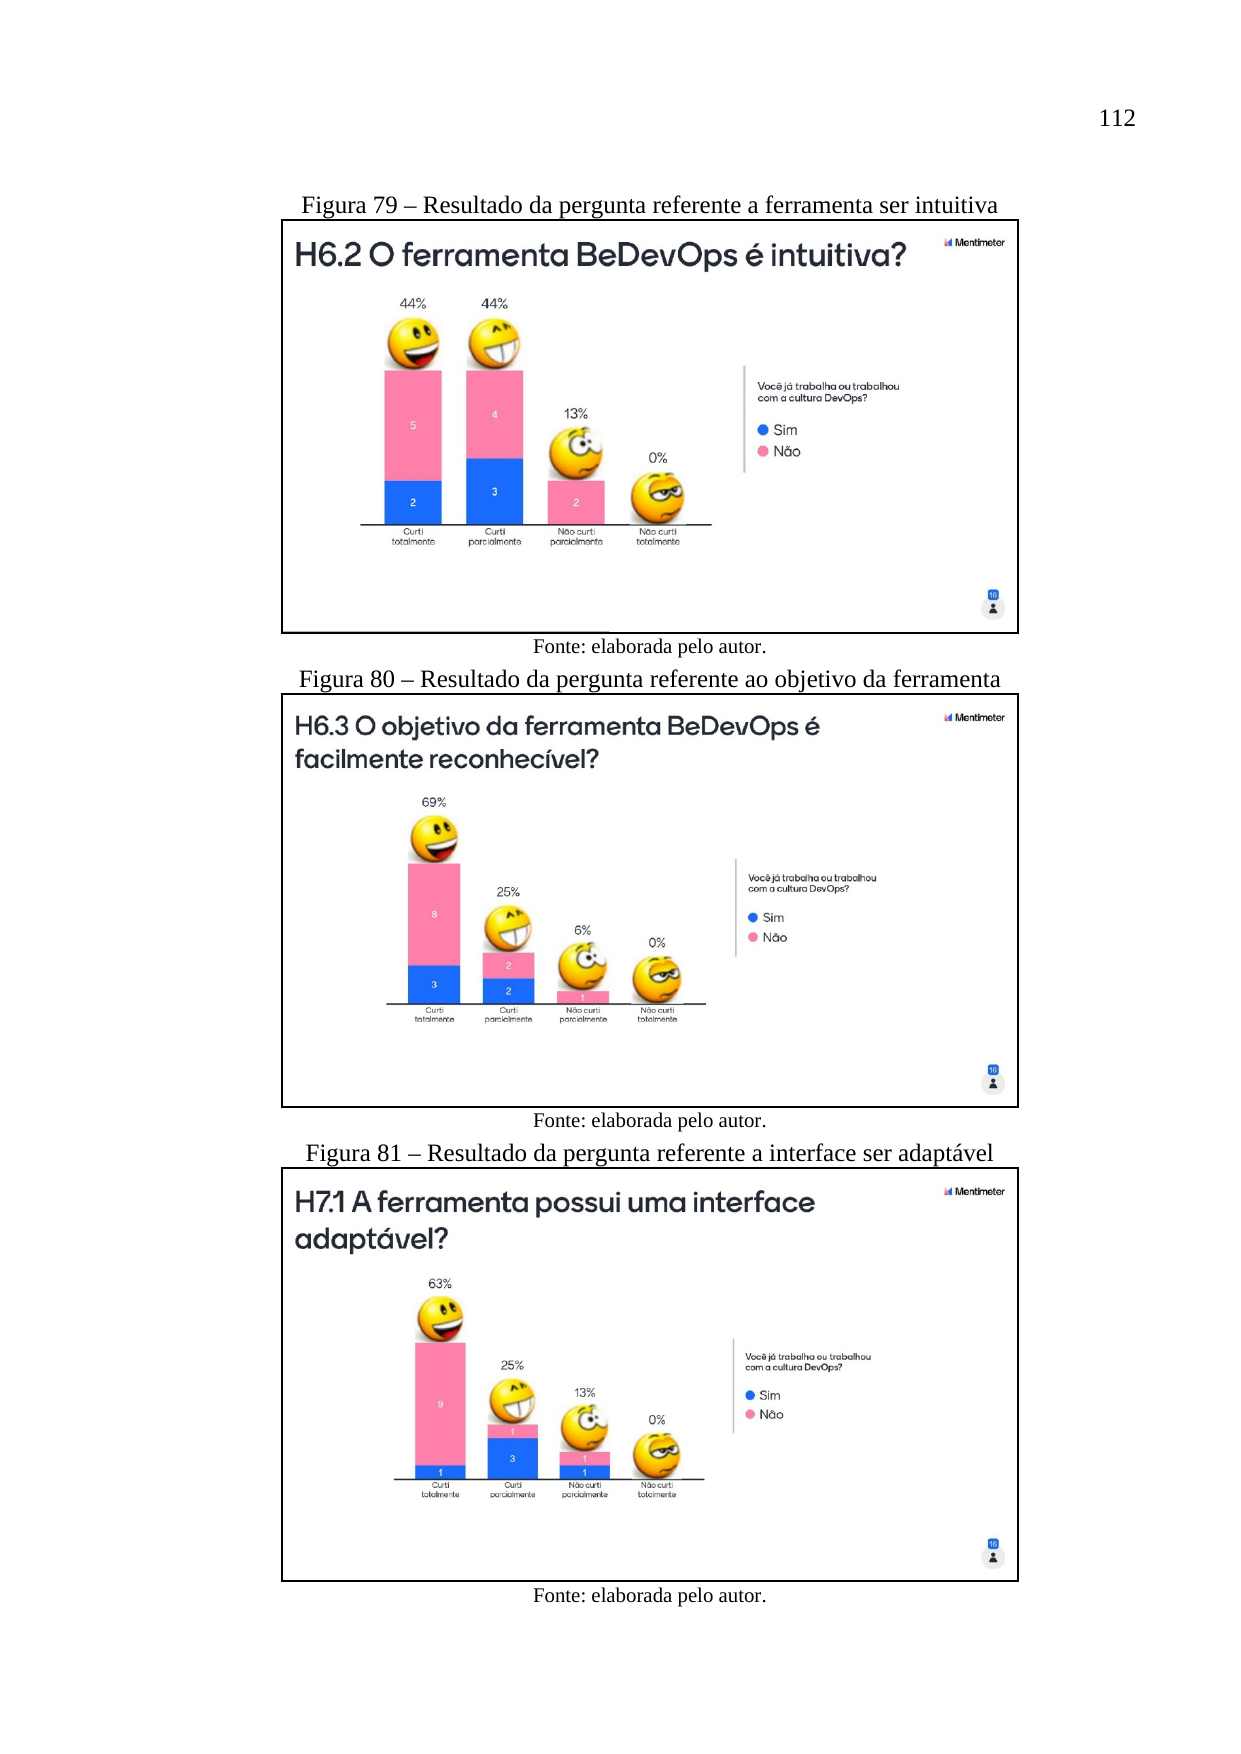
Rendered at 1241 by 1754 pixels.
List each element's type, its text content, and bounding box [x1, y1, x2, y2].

text Fonte: elaborada pelo autor. [177, 634, 1122, 658]
picture [283, 695, 1017, 1106]
text Figura 81 – Resultado da pergunta referente a interface ser adaptável [177, 1138, 1122, 1167]
text Fonte: elaborada pelo autor. [177, 1582, 1122, 1607]
text Fonte: elaborada pelo autor. [177, 1108, 1122, 1132]
text Figura 79 – Resultado da pergunta referente a ferramenta ser intuitiva [177, 190, 1122, 219]
picture [283, 1169, 1017, 1580]
picture [283, 221, 1017, 632]
text Figura 80 – Resultado da pergunta referente ao objetivo da ferramenta [177, 664, 1122, 693]
